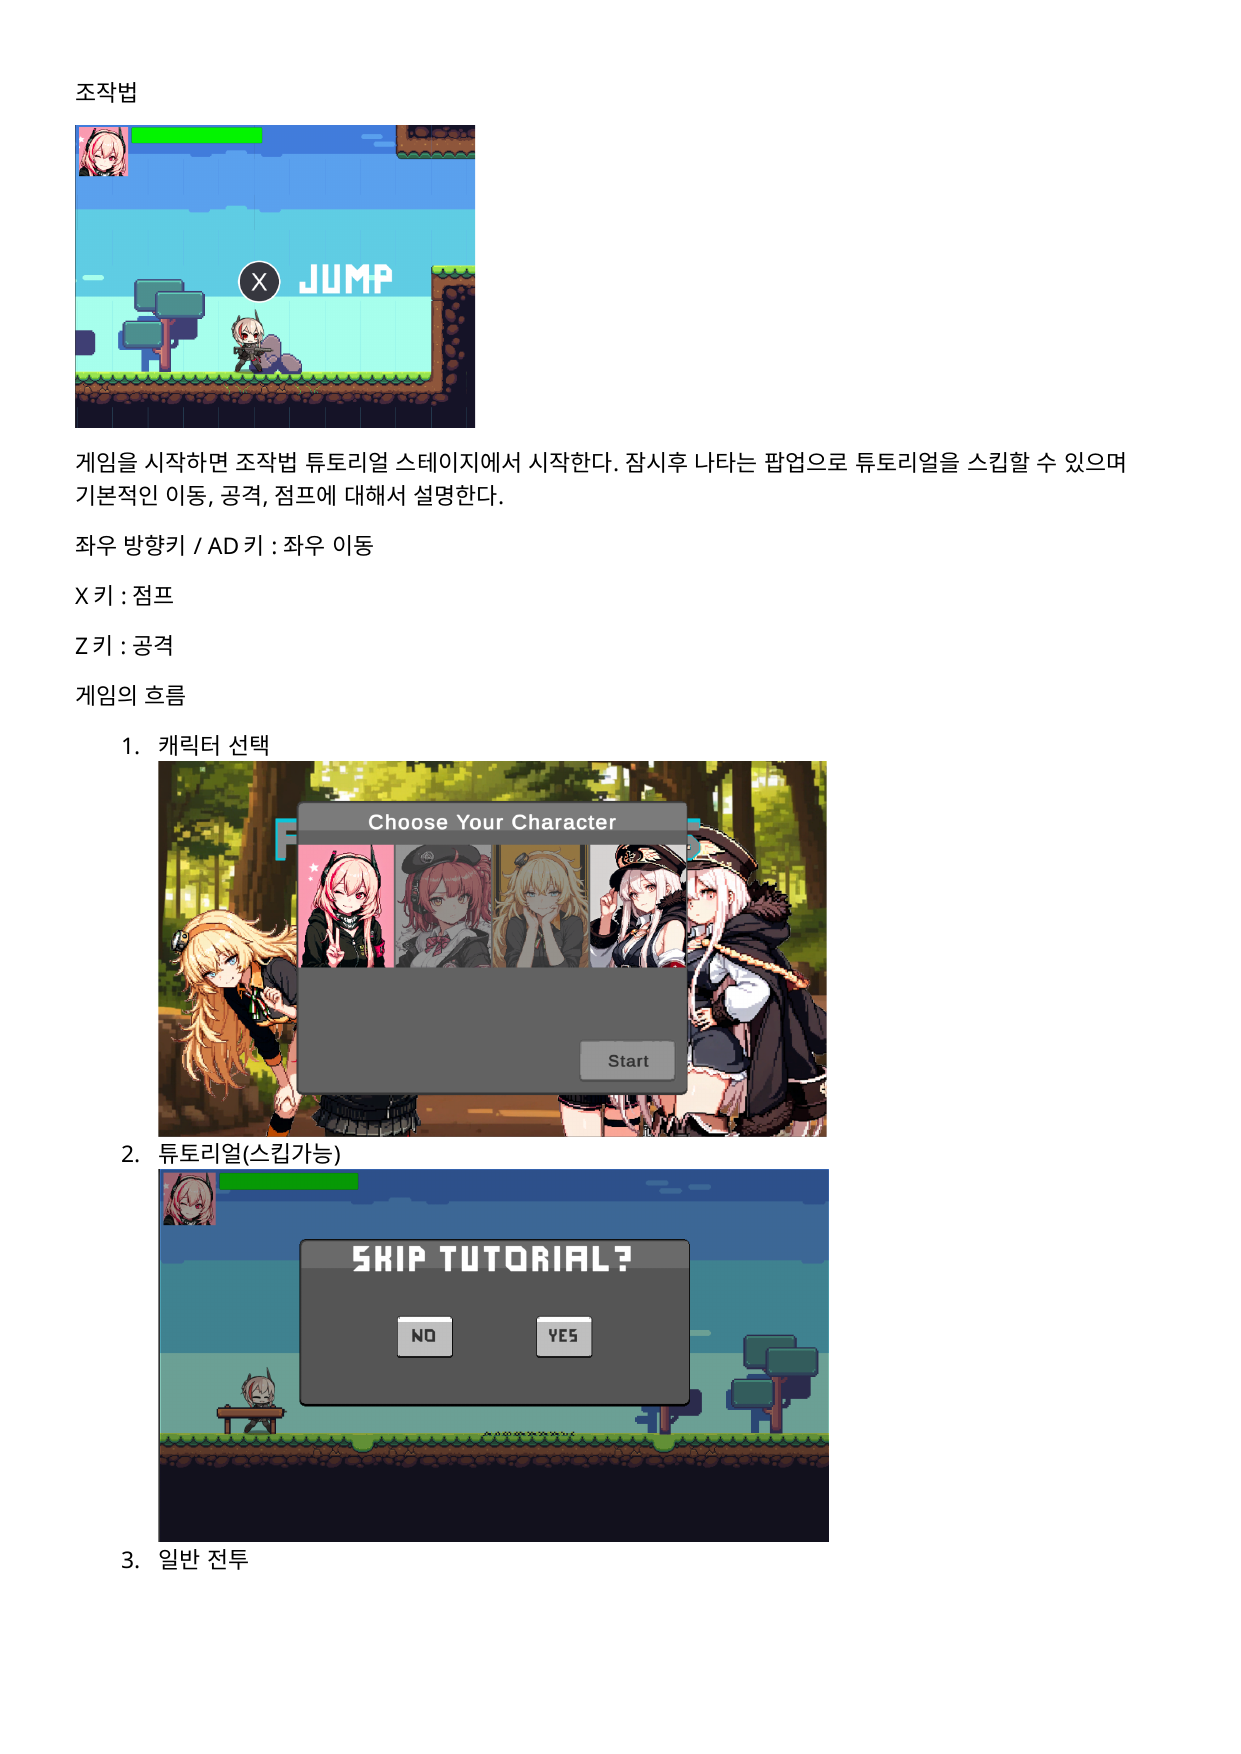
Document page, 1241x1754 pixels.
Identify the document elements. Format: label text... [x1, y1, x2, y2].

list 캐릭터 선택 [121, 728, 1165, 761]
text X키 : 점프 [75, 578, 1165, 611]
text 조작법 [75, 75, 1165, 108]
picture [158, 761, 827, 1137]
text 게임의 흐름 [75, 678, 1165, 711]
list 일반 전투 [121, 1542, 1165, 1575]
picture [75, 125, 476, 428]
text Z키 : 공격 [75, 628, 1165, 661]
text 좌우 방향키 / AD키 : 좌우 이동 [75, 528, 1165, 561]
text 게임을 시작하면 조작법 튜토리얼 스테이지에서 시작한다. 잠시후 나타는 팝업으로 튜토리얼을 스킵할 수 있으며 기본적인 이동, 공격, 점프에 대해서 설명한다. [75, 444, 1165, 511]
picture [158, 1169, 829, 1542]
list 튜토리얼(스킵가능) [121, 1136, 1165, 1169]
